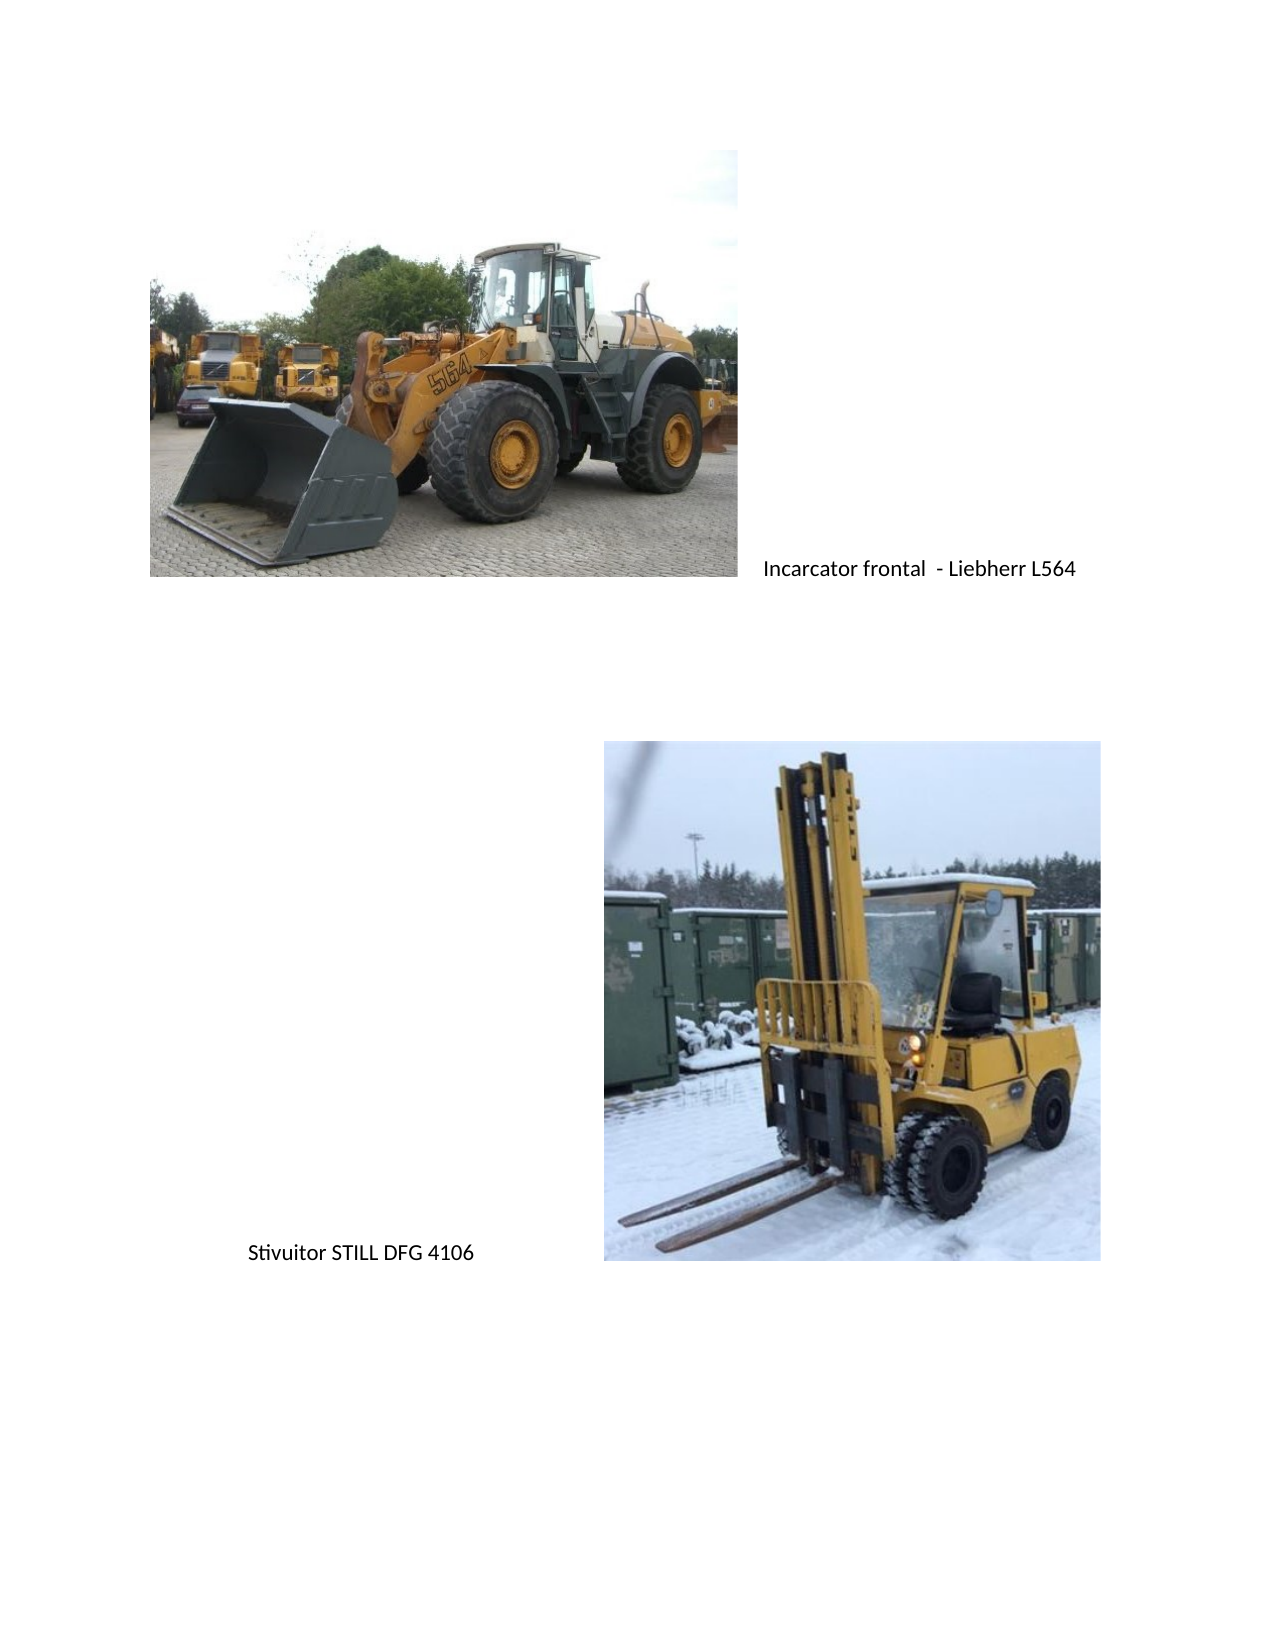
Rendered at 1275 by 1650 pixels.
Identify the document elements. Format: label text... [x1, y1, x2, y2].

picture [150, 150, 738, 577]
picture [604, 741, 1101, 1261]
